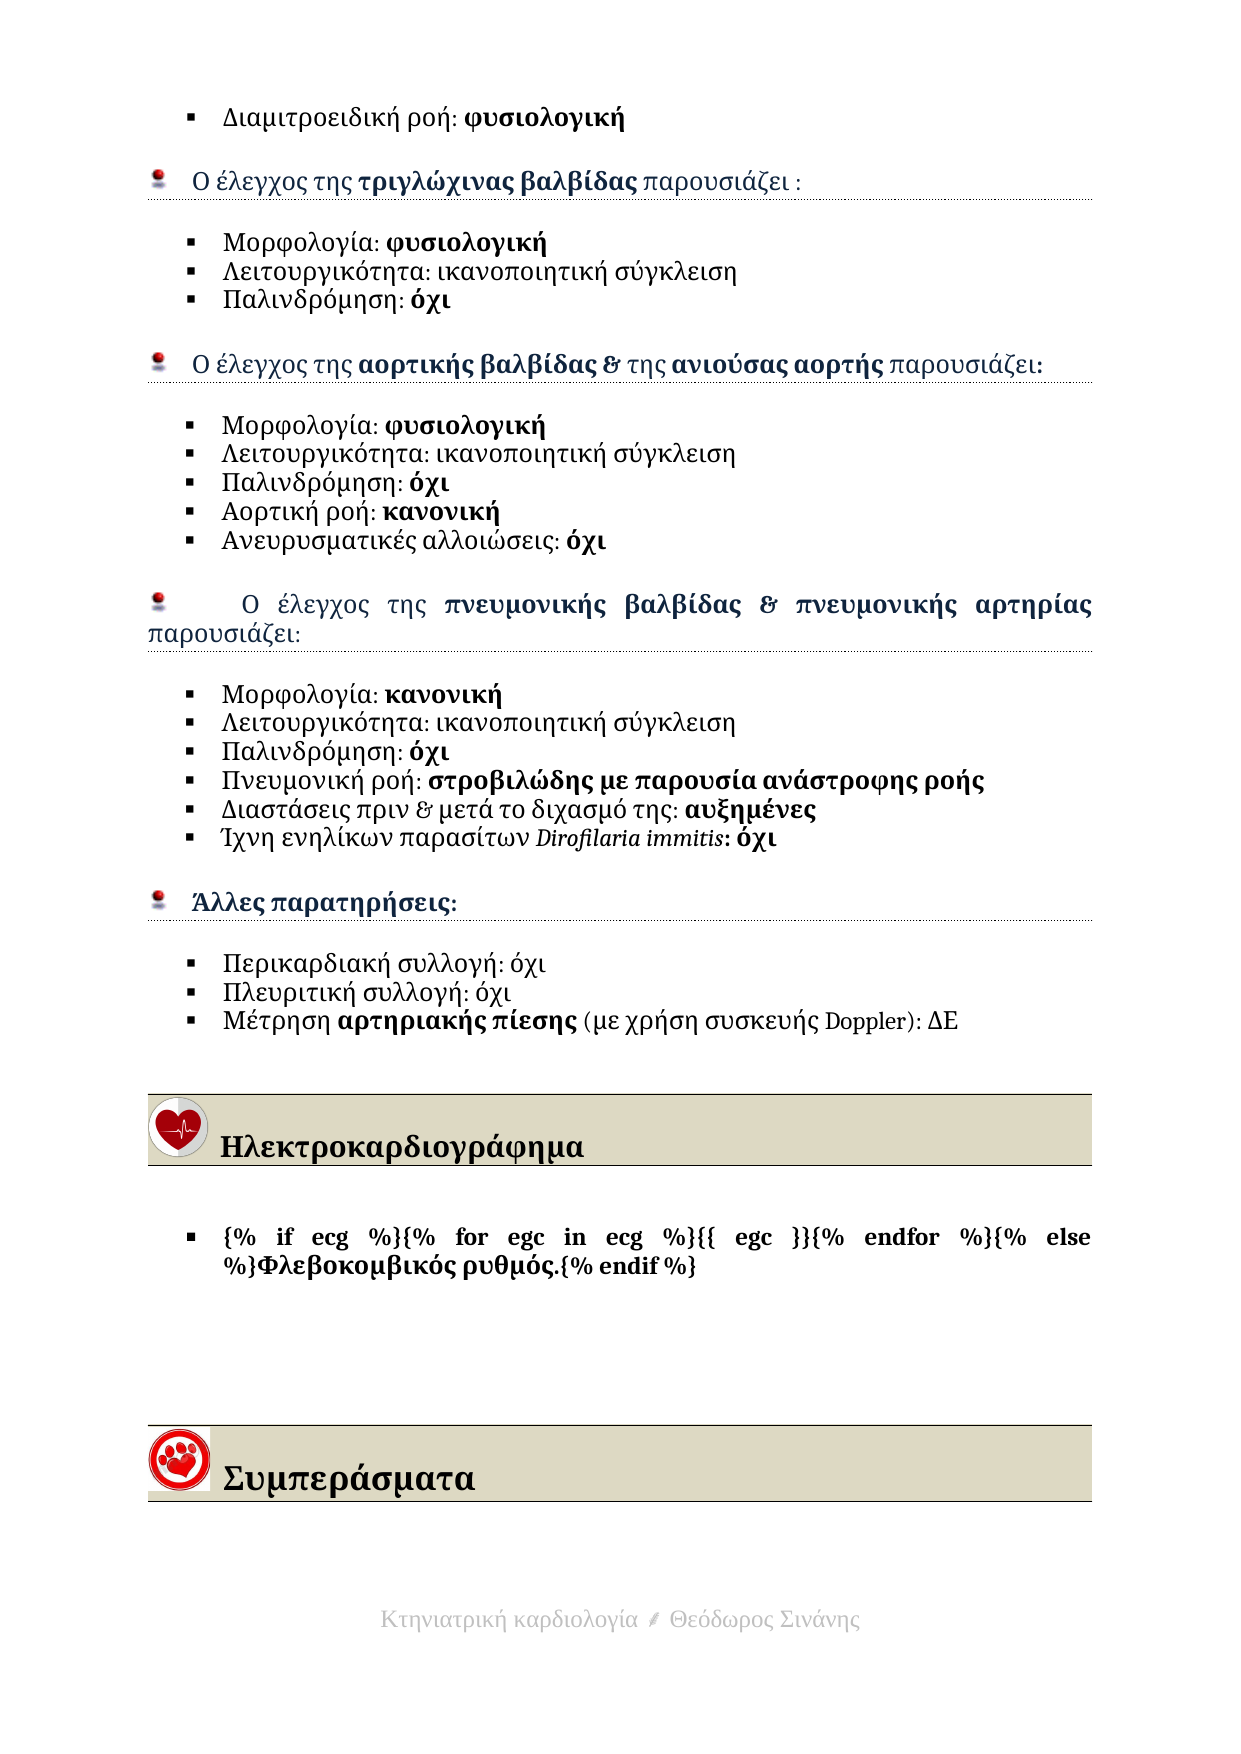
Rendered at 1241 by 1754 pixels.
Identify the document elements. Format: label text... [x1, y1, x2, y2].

list Μέτρηση αρτηριακής πίεσης (με χρήση συσκευής Doppler): ΔΕ [185, 1007, 1092, 1036]
list Ανευρυσματικές αλλοιώσεις: όχι [184, 527, 1092, 555]
picture [147, 1096, 209, 1158]
list Λειτουργικότητα: ικανοποιητική σύγκλειση [185, 257, 1092, 286]
list Παλινδρόμηση: όχι [184, 738, 1092, 767]
picture [147, 881, 170, 912]
list Παλινδρόμηση: όχι [184, 469, 1092, 498]
list Μορφολογία: φυσιολογική [184, 412, 1092, 440]
list Διαστάσεις πριν & μετά το διχασμό της: αυξημένες [184, 796, 1092, 824]
picture [147, 584, 170, 614]
list Ίχνη ενηλίκων παρασίτων Dirofilaria immitis: όχι [184, 824, 1092, 853]
text Ο έλεγχος της πνευμονικής βαλβίδας & πνευμονικής αρτηρίας παρουσιάζει: [148, 584, 1092, 652]
list Λειτουργικότητα: ικανοποιητική σύγκλειση [184, 440, 1092, 469]
list Περικαρδιακή συλλογή: όχι [185, 950, 1092, 978]
list Πνευμονική ροή: στροβιλώδης με παρουσία ανάστροφης ροής [184, 767, 1092, 796]
text Ο έλεγχος της τριγλώχινας βαλβίδας παρουσιάζει : [148, 161, 1092, 200]
list Λειτουργικότητα: ικανοποιητική σύγκλειση [184, 709, 1092, 738]
picture [147, 161, 170, 191]
list Διαμιτροειδική ροή: φυσιολογική [185, 103, 1092, 132]
list Πλευριτική συλλογή: όχι [185, 978, 1092, 1007]
list Αορτική ροή: κανονική [184, 498, 1092, 527]
picture [147, 343, 170, 374]
list {% if ecg %}{% for egc in ecg %}{{ egc }}{% endfor %}{% else %}Φλεβοκομβικός ρυθμός.{% endif %} [185, 1223, 1092, 1281]
text Άλλες παρατηρήσεις: [148, 882, 1092, 921]
subtitle Συμπεράσματα [148, 1426, 1092, 1501]
text Ο έλεγχος της αορτικής βαλβίδας & της ανιούσας αορτής παρουσιάζει: [148, 344, 1092, 383]
list Μορφολογία: κανονική [184, 681, 1092, 709]
text Ηλεκτροκαρδιογράφημα [148, 1095, 1092, 1165]
picture [147, 1427, 211, 1491]
list Μορφολογία: φυσιολογική [185, 229, 1092, 257]
list Παλινδρόμηση: όχι [185, 286, 1092, 315]
